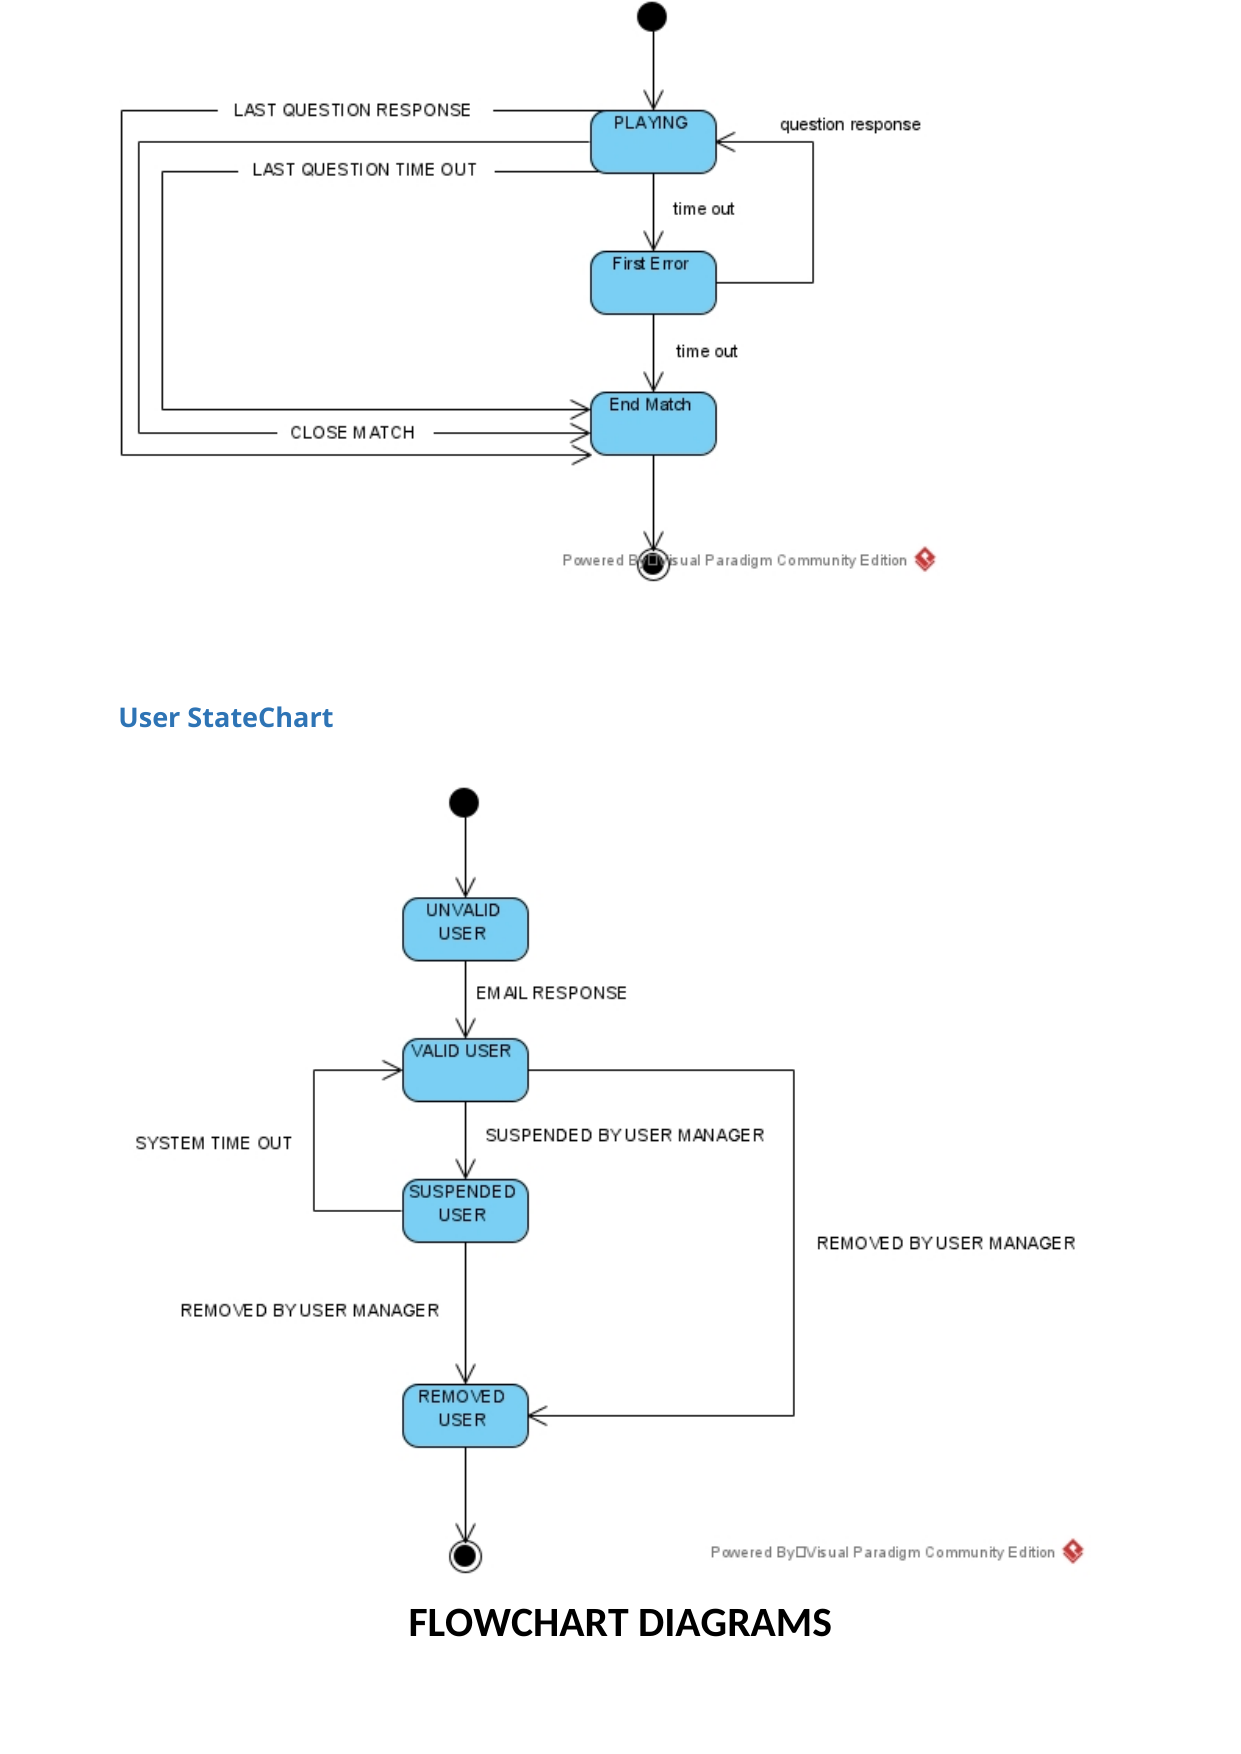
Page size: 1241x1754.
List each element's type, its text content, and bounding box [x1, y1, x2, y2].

picture [118, 0, 944, 586]
picture [118, 785, 1092, 1578]
text FLOWCHART DIAGRAMS [118, 1596, 1122, 1647]
subtitle User StateChart [118, 698, 1122, 735]
